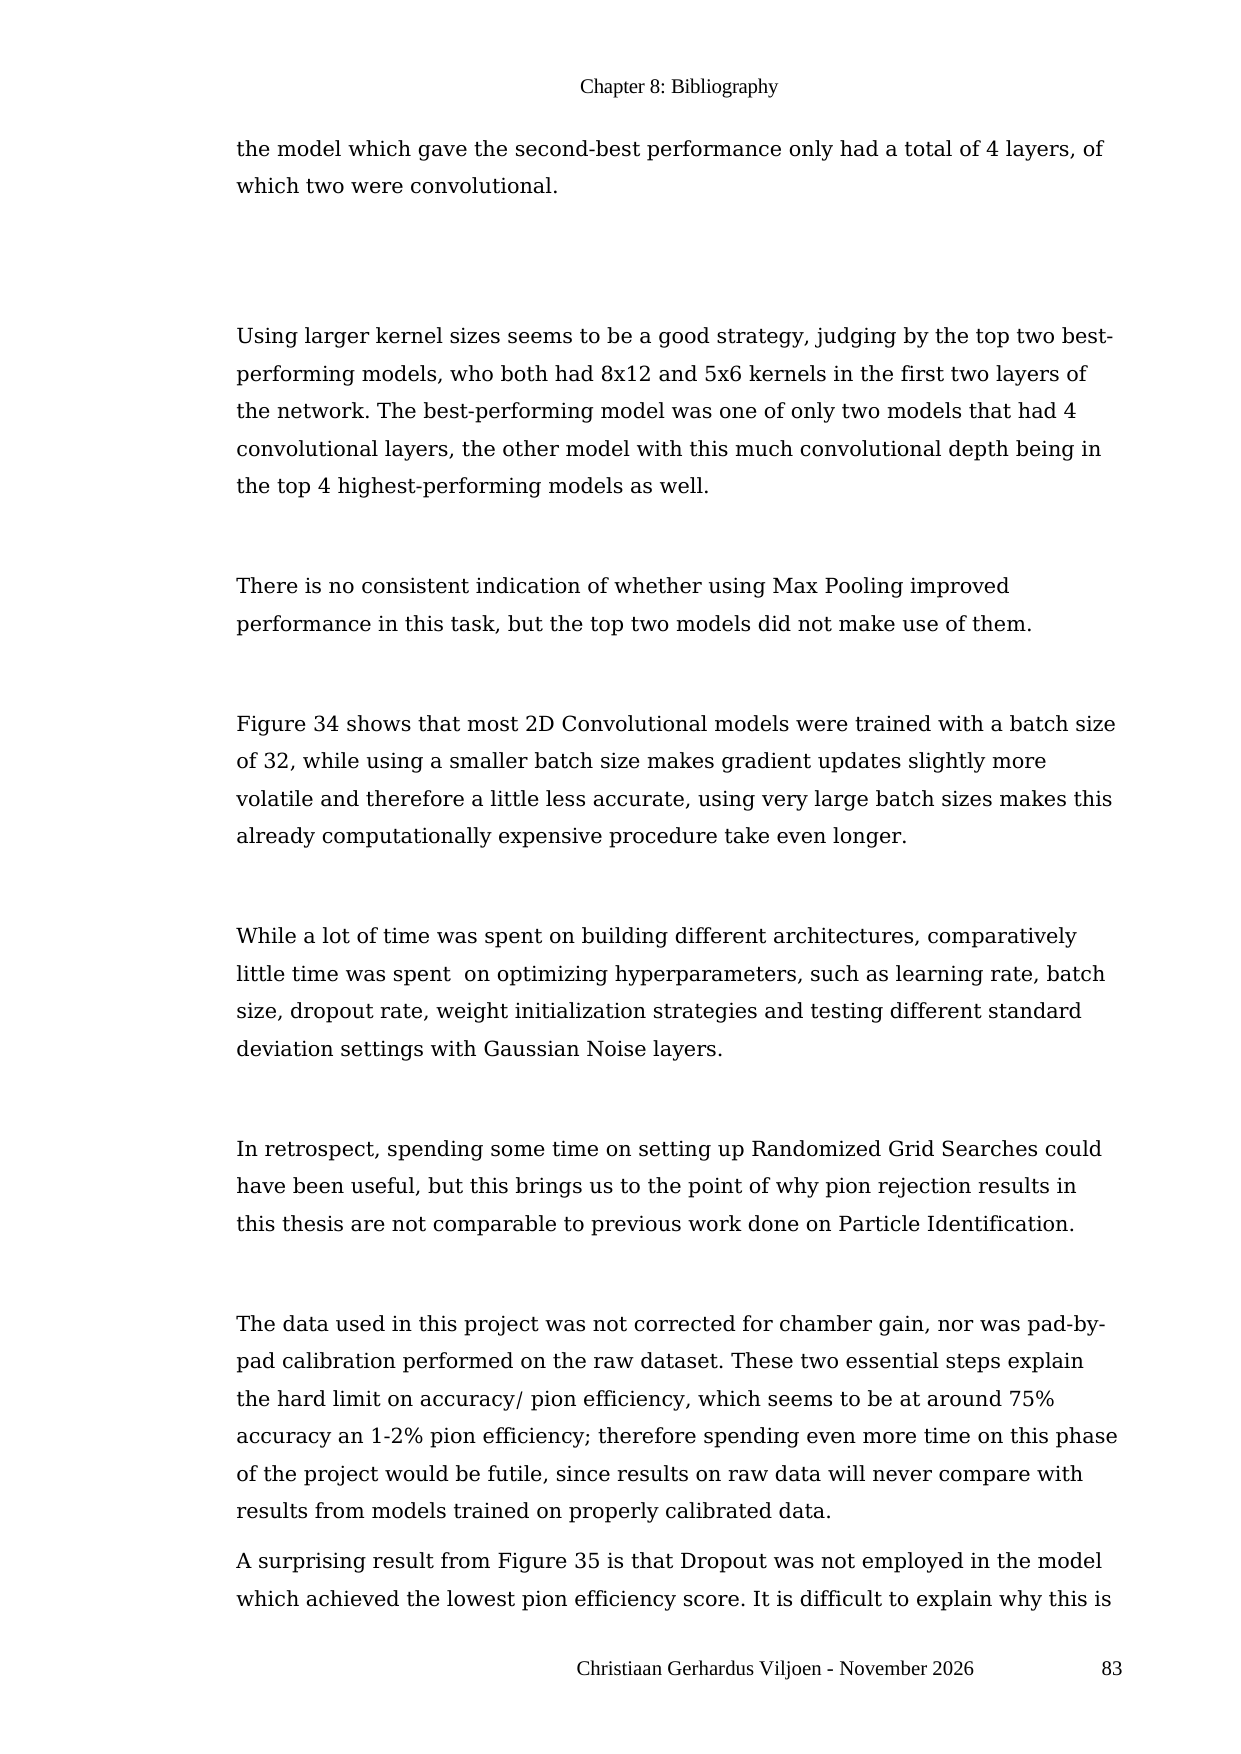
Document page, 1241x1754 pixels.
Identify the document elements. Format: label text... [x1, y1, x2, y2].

text In retrospect, spending some time on setting up Randomized Grid Searches could have been useful, but this brings us to the point of why pion rejection results in this thesis are not comparable to previous work done on Particle Identification. [236, 1135, 1122, 1235]
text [236, 135, 1122, 198]
text While a lot of time was spent on building different architectures, comparatively little time was spent on optimizing hyperparameters, such as learning rate, batch size, dropout rate, weight initialization strategies and testing different standard deviation settings with Gaussian Noise layers. [236, 923, 1122, 1060]
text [236, 1548, 1122, 1610]
text Using larger kernel sizes seems to be a good strategy, judging by the top two best-performing models, who both had 8x12 and 5x6 kernels in the first two layers of the network. The best-performing model was one of only two models that had 4 convolutional layers, the other model with this much convolutional depth being in the top 4 highest-performing models as well. [236, 323, 1122, 498]
text The data used in this project was not corrected for chamber gain, nor was pad-by-pad calibration performed on the raw dataset. These two essential steps explain the hard limit on accuracy/ pion efficiency, which seems to be at around 75% accuracy an 1-2% pion efficiency; therefore spending even more time on this phase of the project would be futile, since results on raw data will never compare with results from models trained on properly calibrated data. [236, 1310, 1122, 1523]
text There is no consistent indication of whether using Max Pooling improved performance in this task, but the top two models did not make use of them. [236, 573, 1122, 635]
